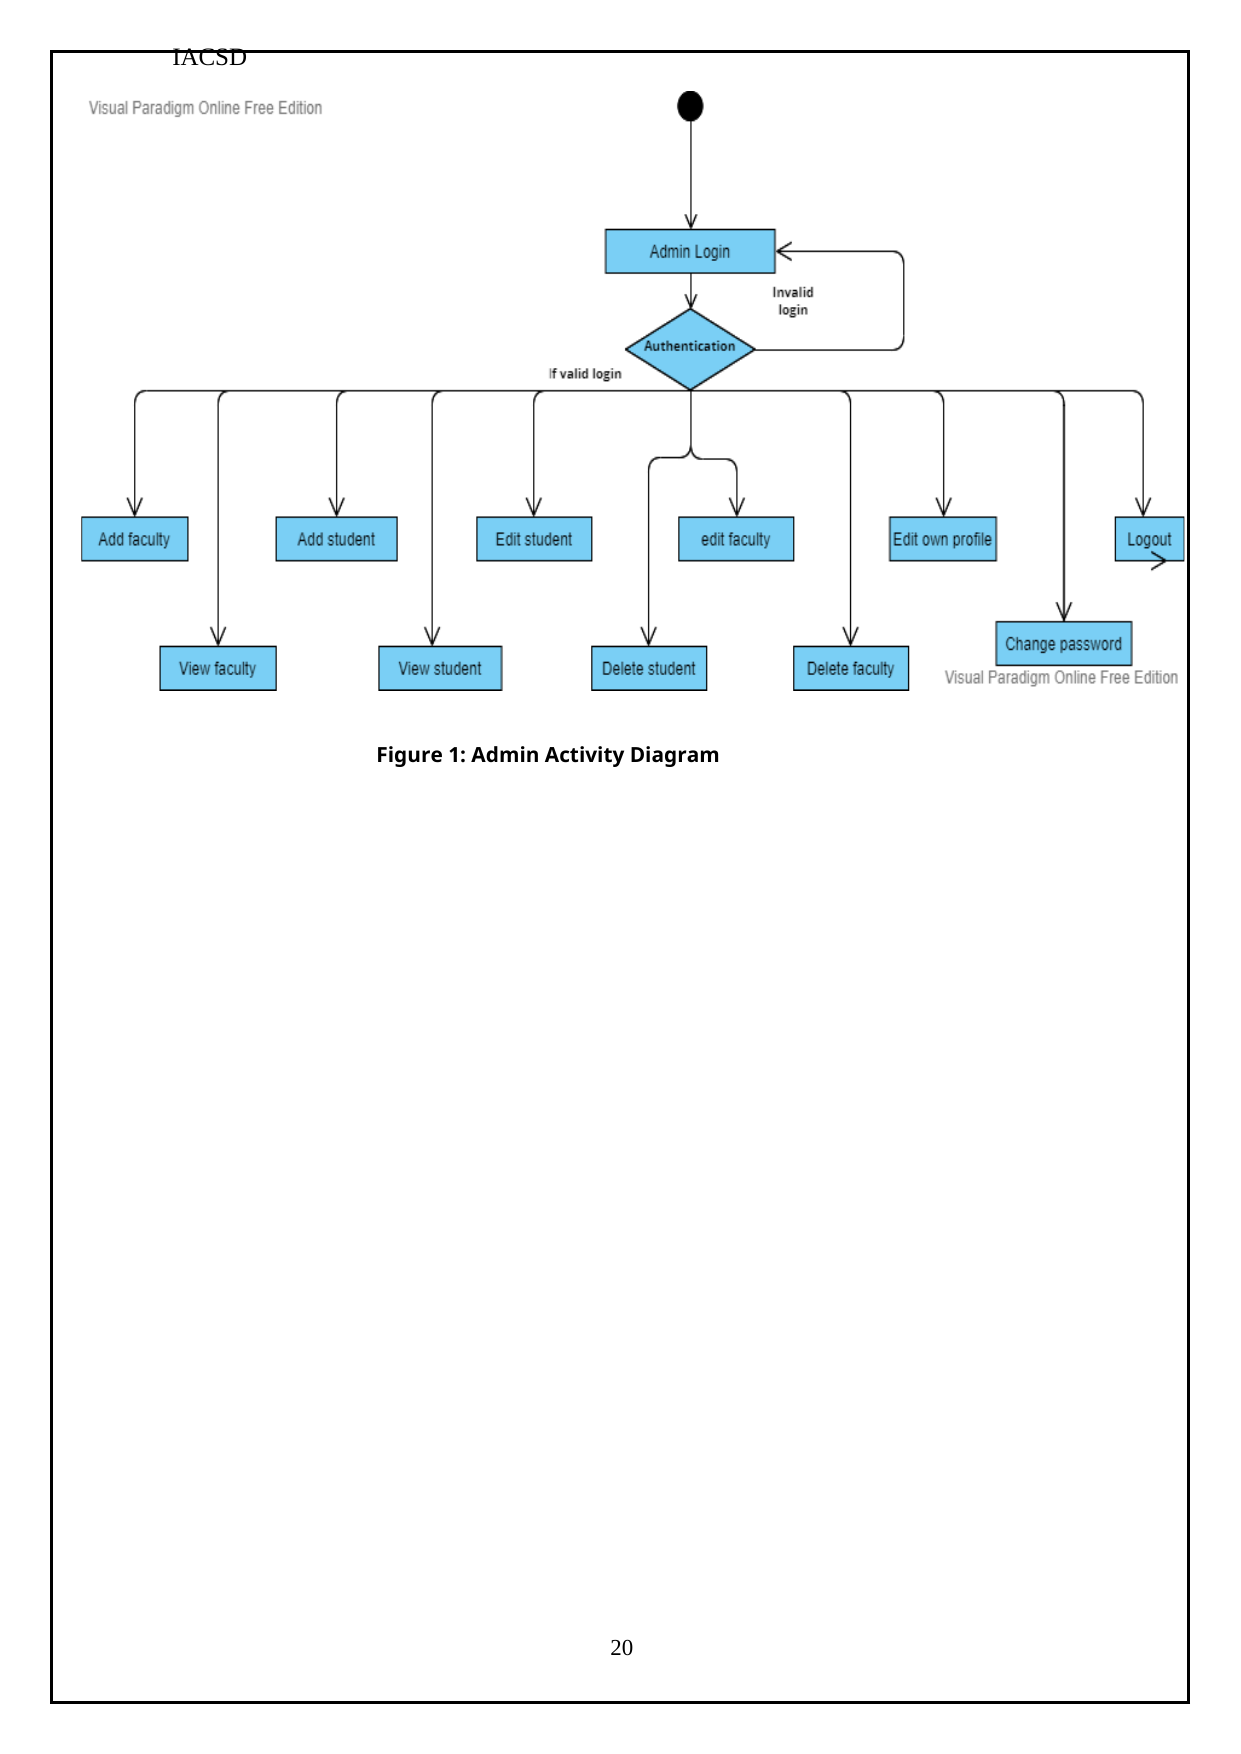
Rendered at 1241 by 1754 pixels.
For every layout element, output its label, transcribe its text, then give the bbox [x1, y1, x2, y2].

picture [81, 91, 1185, 691]
text Figure 1: Admin Activity Diagram [376, 740, 865, 768]
